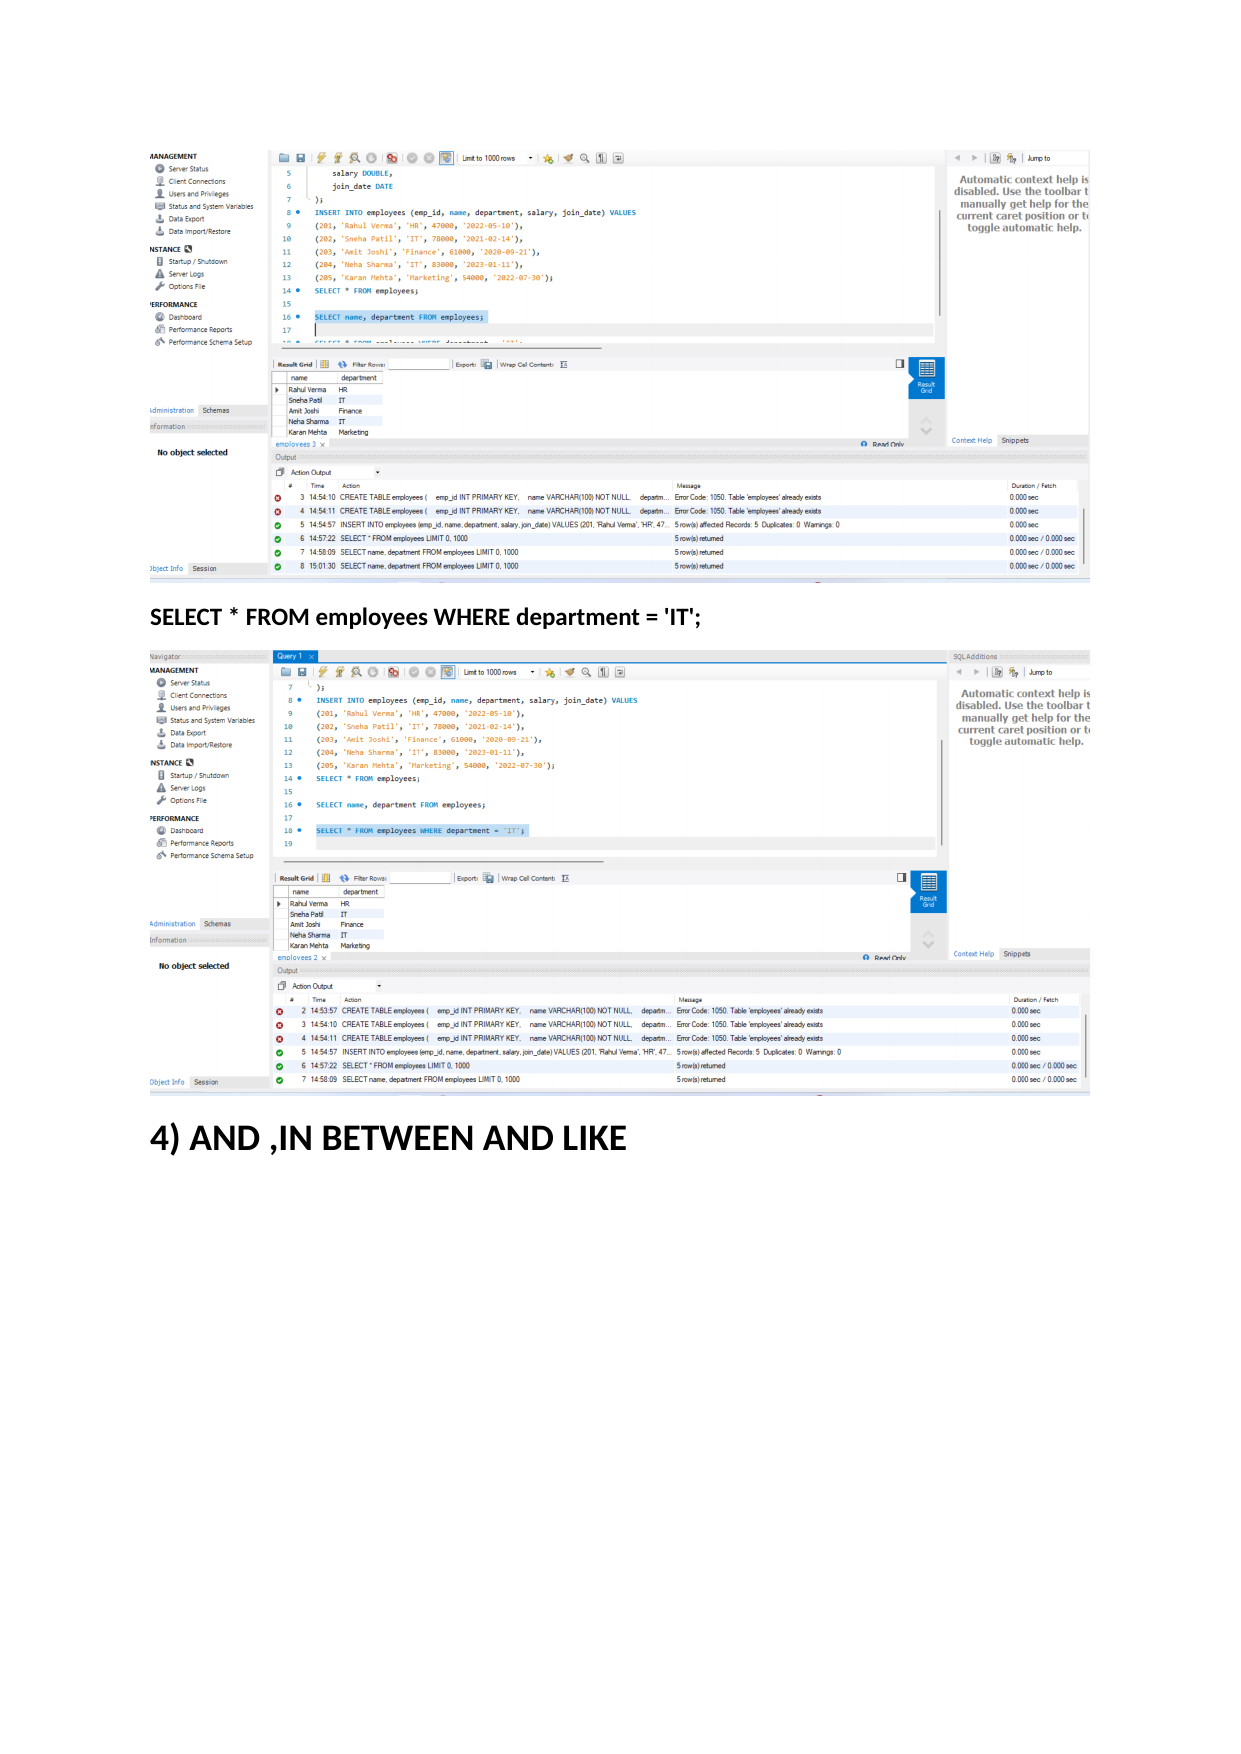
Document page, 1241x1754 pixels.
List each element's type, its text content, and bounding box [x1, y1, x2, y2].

picture [150, 150, 1091, 583]
text 4) AND ,IN BETWEEN AND LIKE [150, 1114, 1090, 1160]
text SELECT * FROM employees WHERE department = 'IT'; [150, 601, 1090, 632]
picture [150, 650, 1091, 1096]
